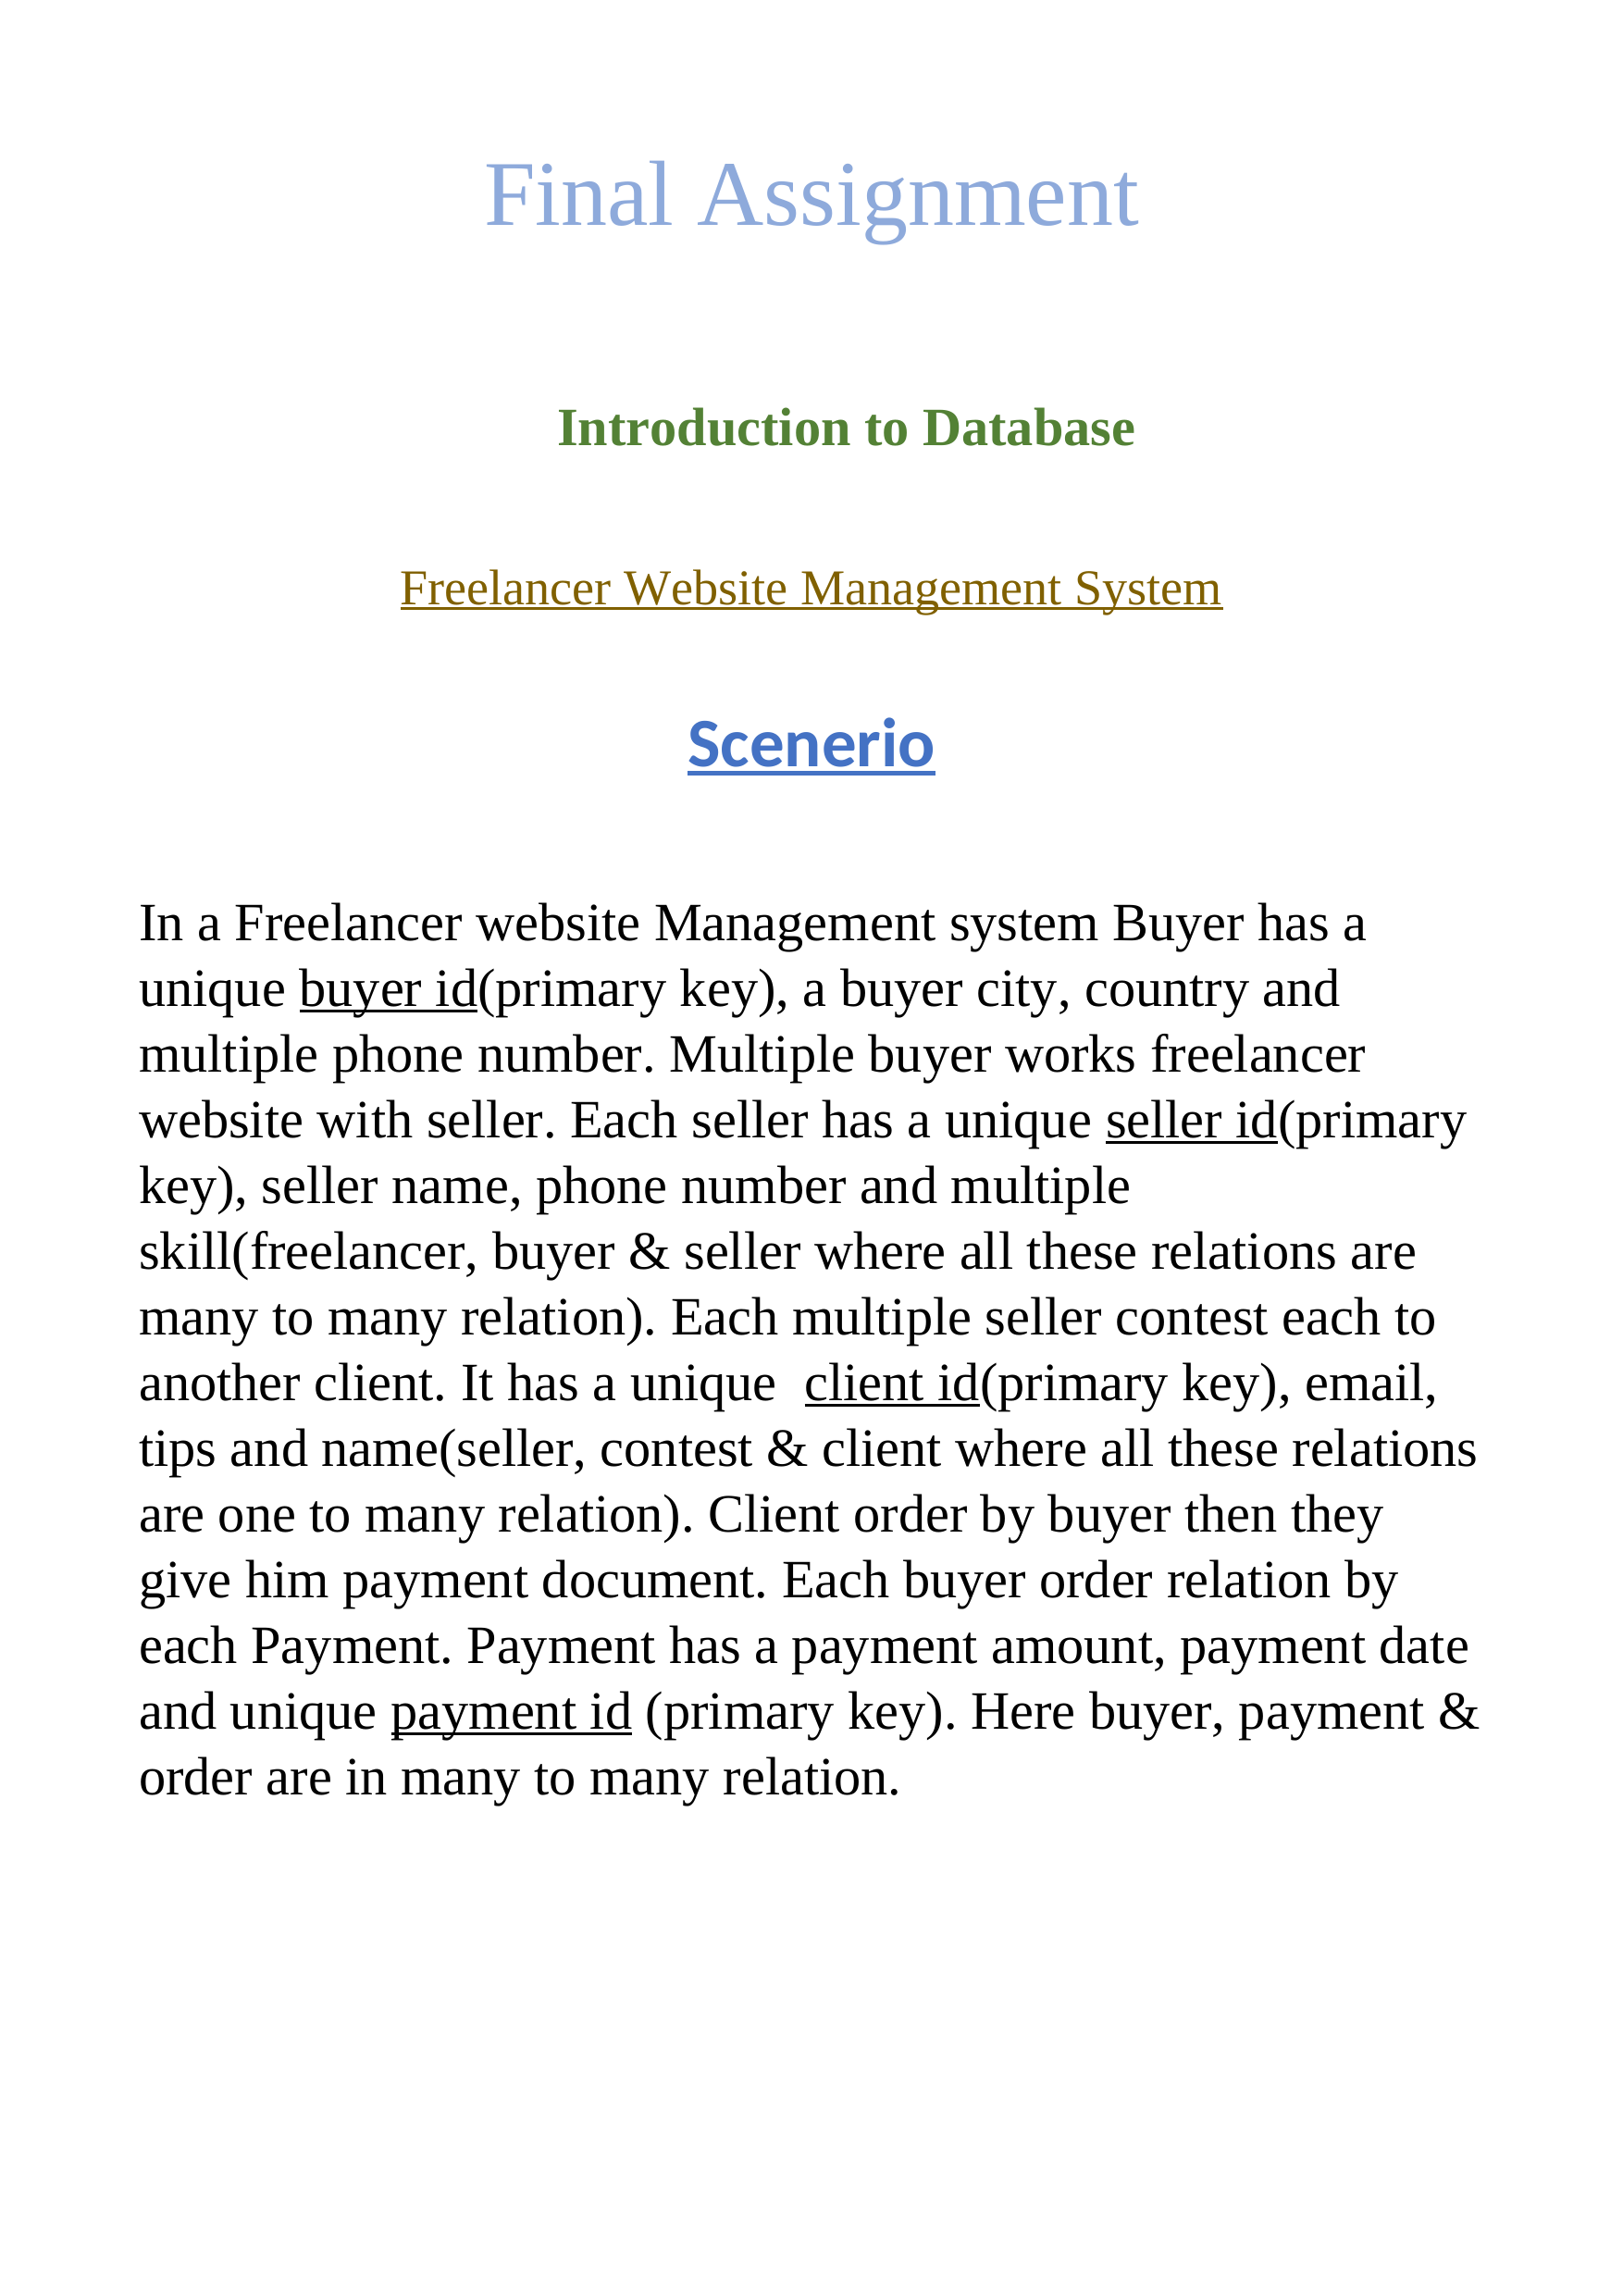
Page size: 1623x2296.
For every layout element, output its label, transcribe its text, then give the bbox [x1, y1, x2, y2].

text Introduction to Database [139, 395, 1484, 457]
text Final Assignment [139, 139, 1484, 245]
text Scenerio [139, 700, 1484, 784]
text In a Freelancer website Management system Buyer has a unique buyer id(primary key), a buyer city, country and multiple phone number. Multiple buyer works freelancer website with seller. Each seller has a unique seller id(primary key), seller name, phone number and multiple skill(freelancer, buyer & seller where all these relations are many to many relation). Each multiple seller contest each to another client. It has a unique client id(primary key), email, tips and name(seller, contest & client where all these relations are one to many relation). Client order by buyer then they give him payment document. Each buyer order relation by each Payment. Payment has a payment amount, payment date and unique payment id (primary key). Here buyer, payment & order are in many to many relation. [139, 889, 1484, 1806]
text Freelancer Website Management System [139, 557, 1484, 615]
